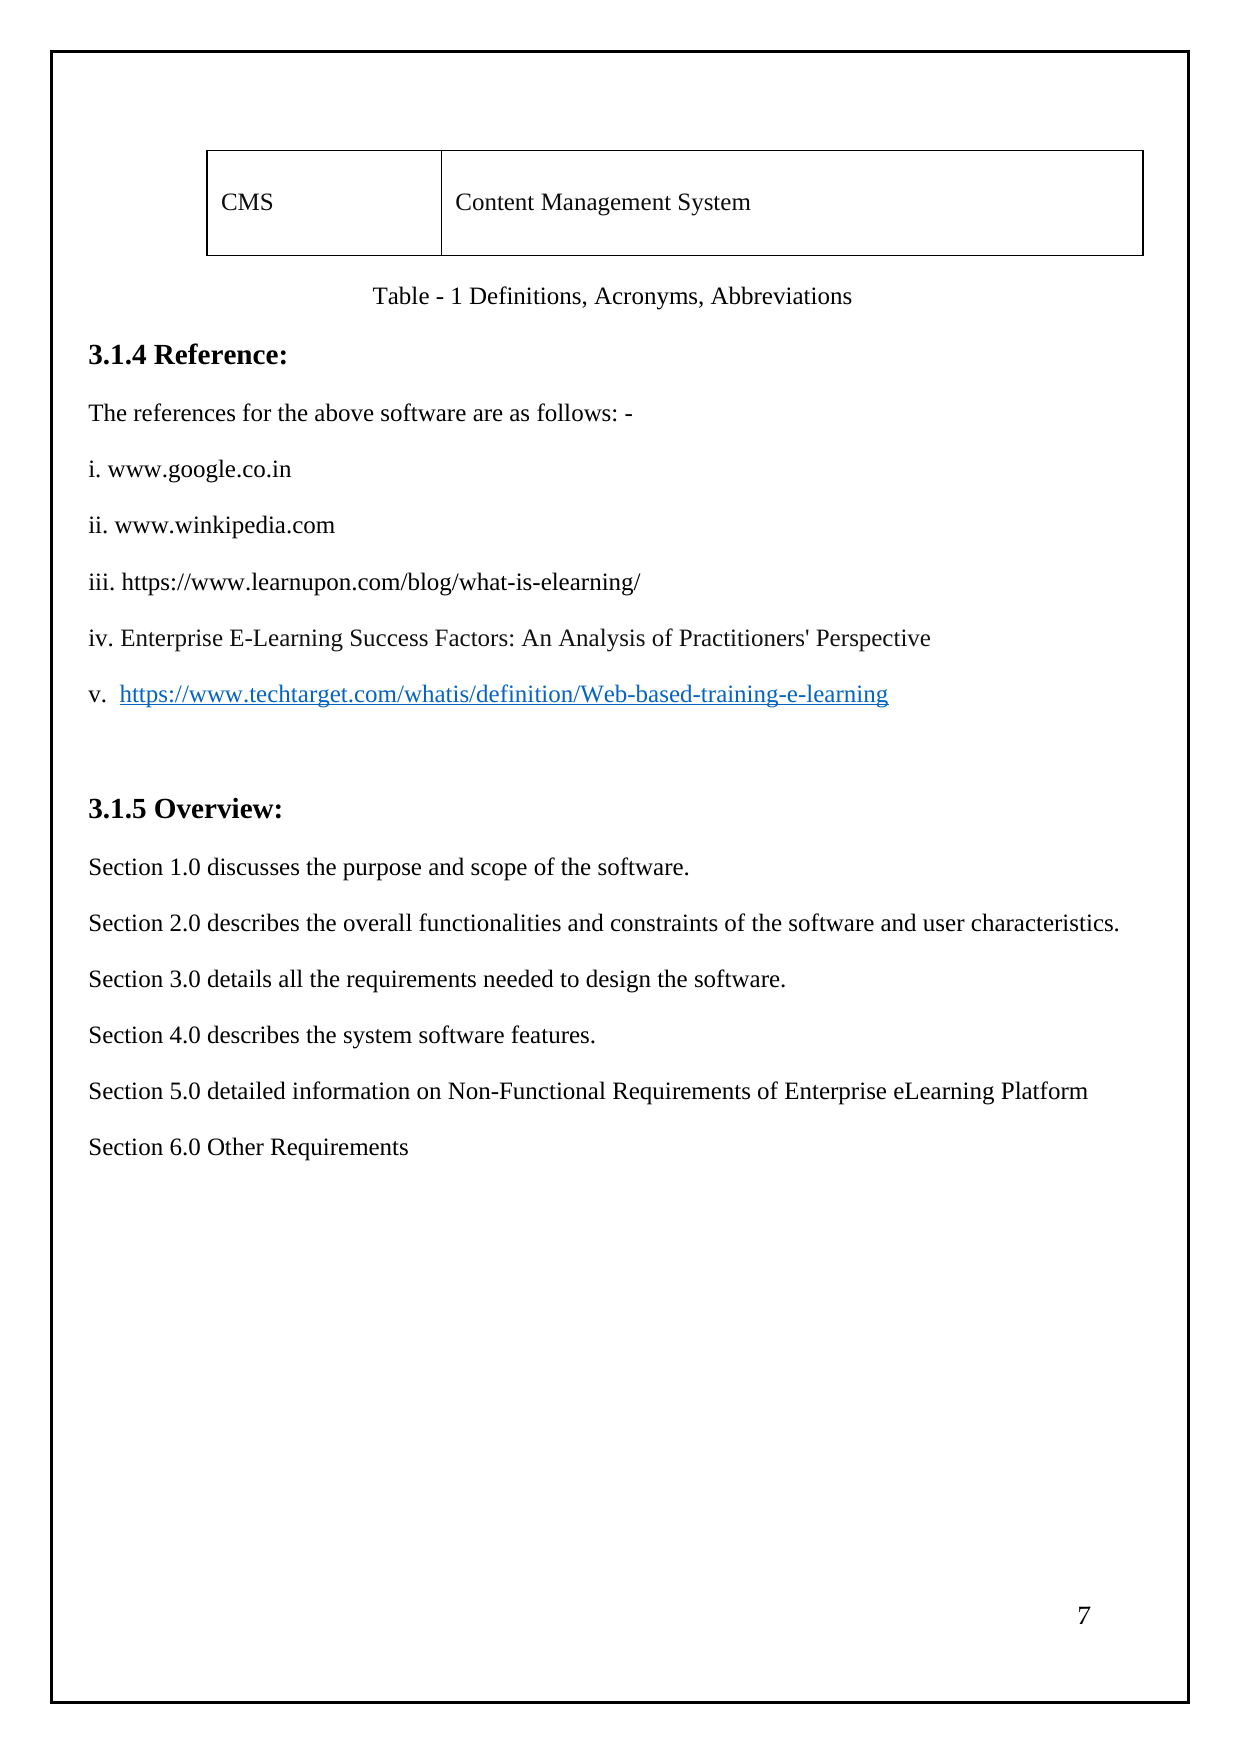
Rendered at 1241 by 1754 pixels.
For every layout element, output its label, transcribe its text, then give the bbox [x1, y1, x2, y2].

text i. www.google.co.in [88, 454, 1137, 483]
text The references for the above software are as follows: - [88, 398, 1137, 427]
text iv. Enterprise E-Learning Success Factors: An Analysis of Practitioners' Perspective [88, 623, 1137, 651]
text Section 6.0 Other Requirements [88, 1132, 1137, 1161]
text Table - 1 Definitions, Acronyms, Abbreviations [88, 281, 1137, 310]
text 3.1.5 Overview: [88, 791, 1137, 824]
text v. https://www.techtarget.com/whatis/definition/Web-based-training-e-learning [88, 679, 1137, 707]
text Section 2.0 describes the overall functionalities and constraints of the software and user characteristics. [88, 908, 1137, 937]
text Section 3.0 details all the requirements needed to design the software. [88, 964, 1137, 993]
text Section 5.0 detailed information on Non-Functional Requirements of Enterprise eLearning Platform [88, 1076, 1137, 1105]
table_cell Content Management System [442, 151, 1142, 255]
text ii. www.winkipedia.com [88, 511, 1137, 539]
text 3.1.4 Reference: [88, 337, 1137, 371]
text iii. https://www.learnupon.com/blog/what-is-elearning/ [88, 567, 1137, 595]
text Section 4.0 describes the system software features. [88, 1020, 1137, 1049]
table_cell CMS [208, 151, 441, 255]
text Section 1.0 discusses the purpose and scope of the software. [88, 852, 1137, 881]
